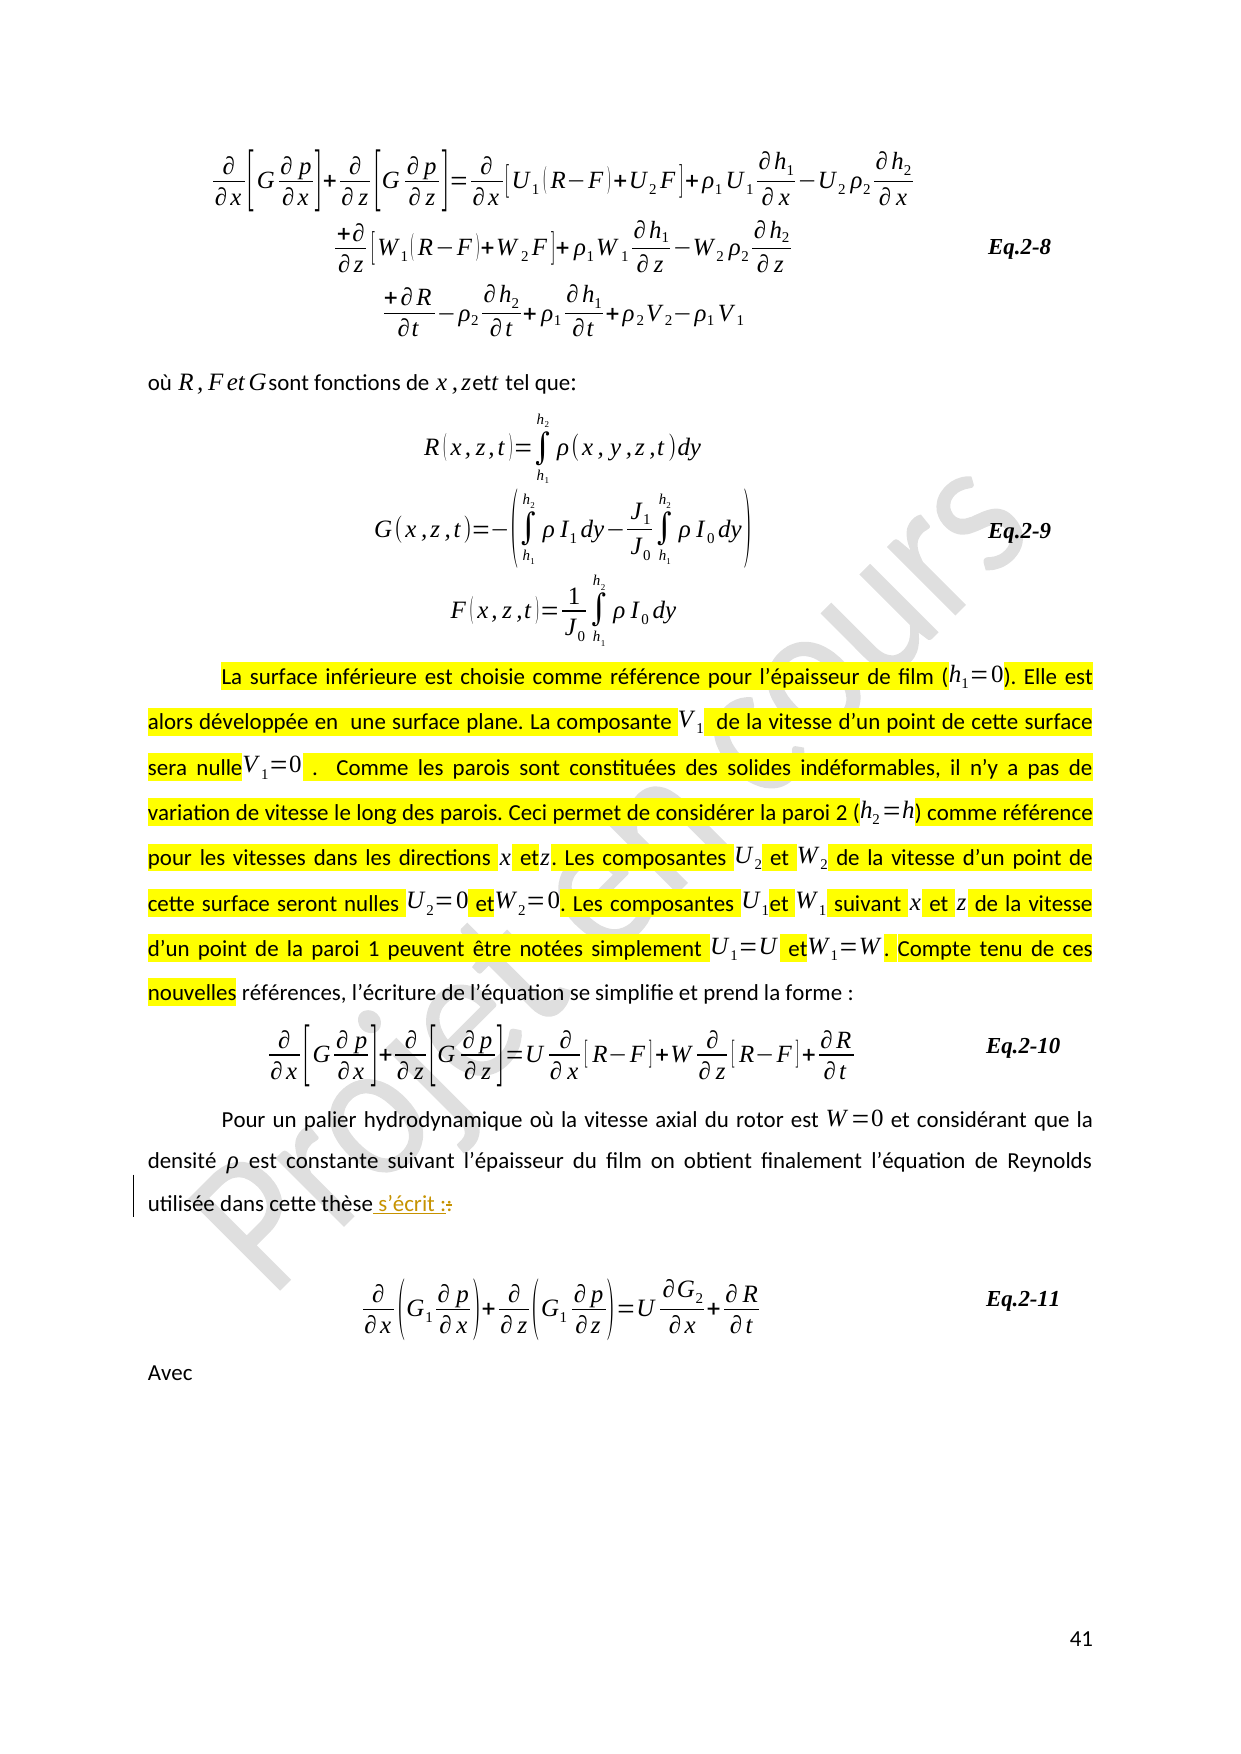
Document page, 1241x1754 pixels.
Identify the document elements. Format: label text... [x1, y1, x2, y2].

table_header [148, 1020, 974, 1105]
text La surface inférieure est choisie comme référence pour l’épaisseur de film (). Elle est alors développée en une surface plane. La composante de la vitesse d’un point de cette surface sera nulle . Comme les parois sont constituées des solides indéformables, il n’y a pas de variation de vitesse le long des parois. Ceci permet de considérer la paroi 2 () comme référence pour les vitesses dans les directions et. Les composantes et de la vitesse d’un point de cette surface seront nulles et. Les composantes et suivant et de la vitesse d’un point de la paroi 1 peuvent être notées simplement et. Compte tenu de ces nouvelles références, l’écriture de l’équation se simplifie et prend la forme : [148, 661, 1093, 1006]
table_header [975, 1273, 1093, 1358]
table_header [975, 1020, 1093, 1105]
text Avec [148, 1358, 1093, 1386]
table_header [977, 410, 1091, 661]
table_header [148, 1273, 974, 1358]
text Pour un palier hydrodynamique où la vitesse axial du rotor est et considérant que la densité est constante suivant l’épaisseur du film on obtient finalement l’équation de Reynolds utilisée dans cette thèse [148, 1105, 1093, 1217]
table_header [149, 410, 977, 661]
table_header [149, 148, 977, 356]
table_header [977, 148, 1091, 356]
text où sont fonctions de et tel que [148, 368, 1093, 396]
